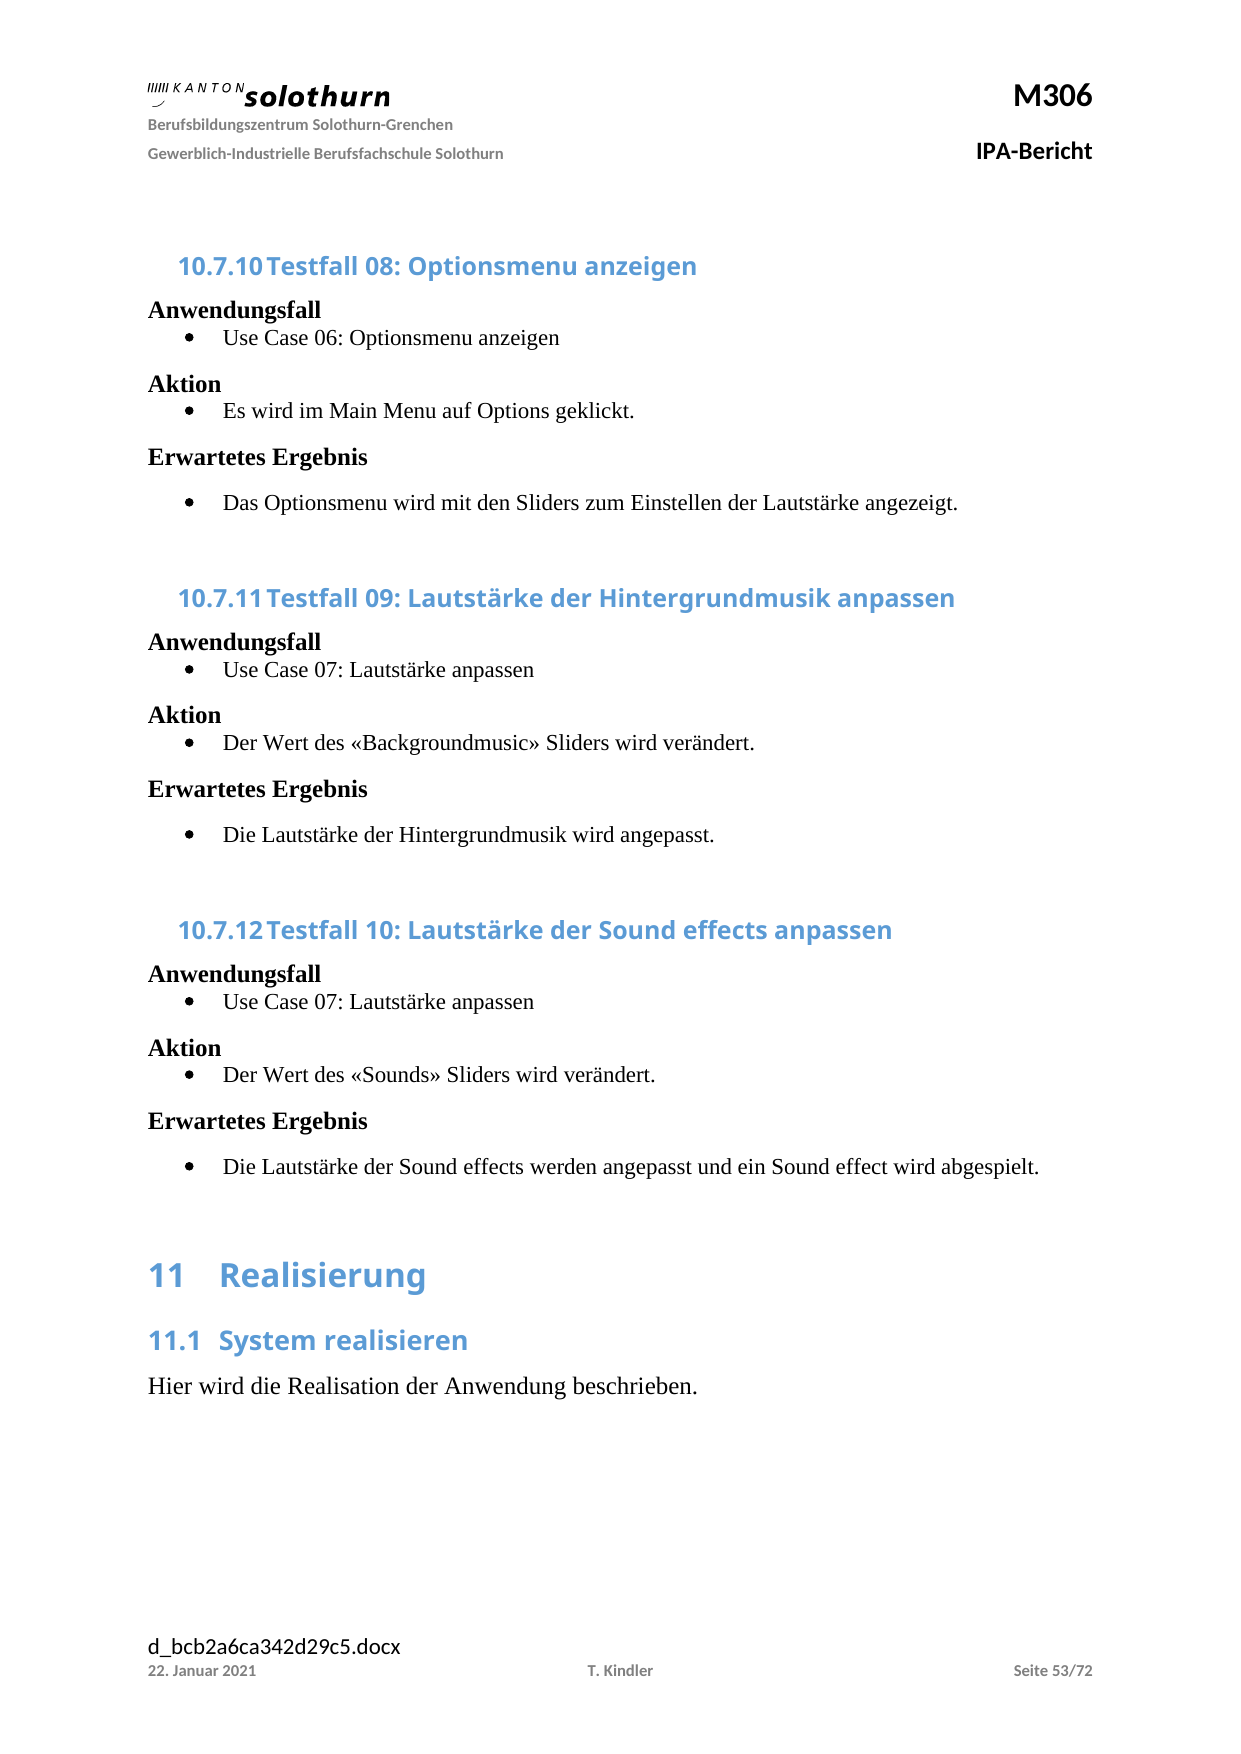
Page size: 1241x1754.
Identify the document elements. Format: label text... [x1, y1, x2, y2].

list Der Wert des «Backgroundmusic» Sliders wird verändert. [185, 729, 1092, 756]
list Die Lautstärke der Hintergrundmusik wird angepasst. [185, 821, 1092, 847]
text Erwartetes Ergebnis [148, 774, 1092, 803]
list Es wird im Main Menu auf Options geklickt. [185, 397, 1092, 424]
subtitle Realisierung [148, 1251, 1092, 1297]
subtitle System realisieren [148, 1322, 1092, 1359]
subtitle Testfall 09: Lautstärke der Hintergrundmusik anpassen [177, 581, 1092, 615]
list Use Case 07: Lautstärke anpassen [185, 988, 1092, 1014]
text Anwendungsfall [148, 959, 1092, 988]
list Use Case 07: Lautstärke anpassen [185, 656, 1092, 682]
subtitle Testfall 10: Lautstärke der Sound effects anpassen [177, 913, 1092, 947]
text Aktion [148, 1033, 1092, 1061]
text Erwartetes Ergebnis [148, 1106, 1092, 1135]
text Hier wird die Realisation der Anwendung beschrieben. [148, 1371, 1092, 1400]
list Use Case 06: Optionsmenu anzeigen [185, 324, 1092, 350]
list Die Lautstärke der Sound effects werden angepasst und ein Sound effect wird abgespielt. [185, 1153, 1092, 1179]
text Anwendungsfall [148, 627, 1092, 656]
list Das Optionsmenu wird mit den Sliders zum Einstellen der Lautstärke angezeigt. [185, 489, 1092, 515]
text Erwartetes Ergebnis [148, 442, 1092, 471]
picture [147, 83, 390, 107]
subtitle Testfall 08: Optionsmenu anzeigen [177, 249, 1092, 283]
text Anwendungsfall [148, 295, 1092, 324]
list Der Wert des «Sounds» Sliders wird verändert. [185, 1061, 1092, 1088]
text Aktion [148, 369, 1092, 397]
text Aktion [148, 701, 1092, 729]
